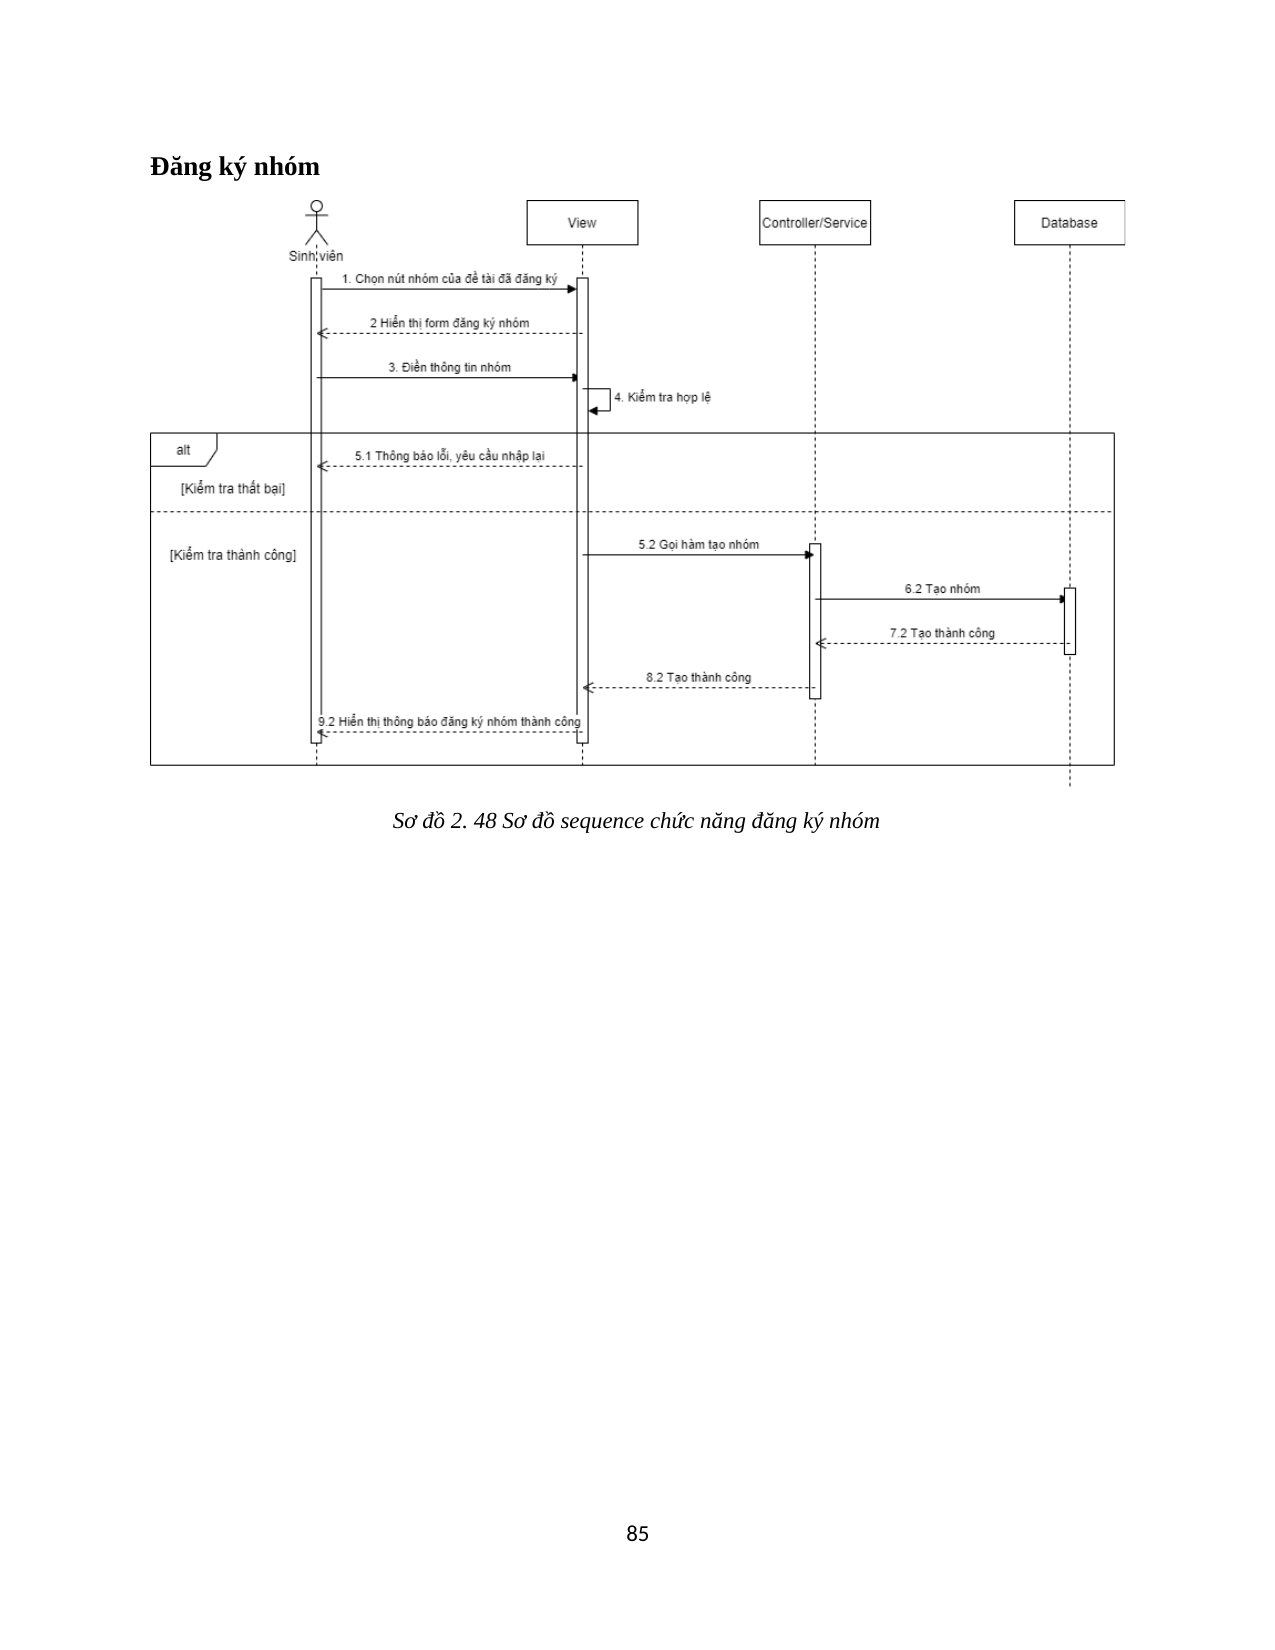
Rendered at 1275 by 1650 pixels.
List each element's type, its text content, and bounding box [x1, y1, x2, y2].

text Đăng ký nhóm [150, 150, 1125, 181]
picture [150, 200, 1125, 788]
